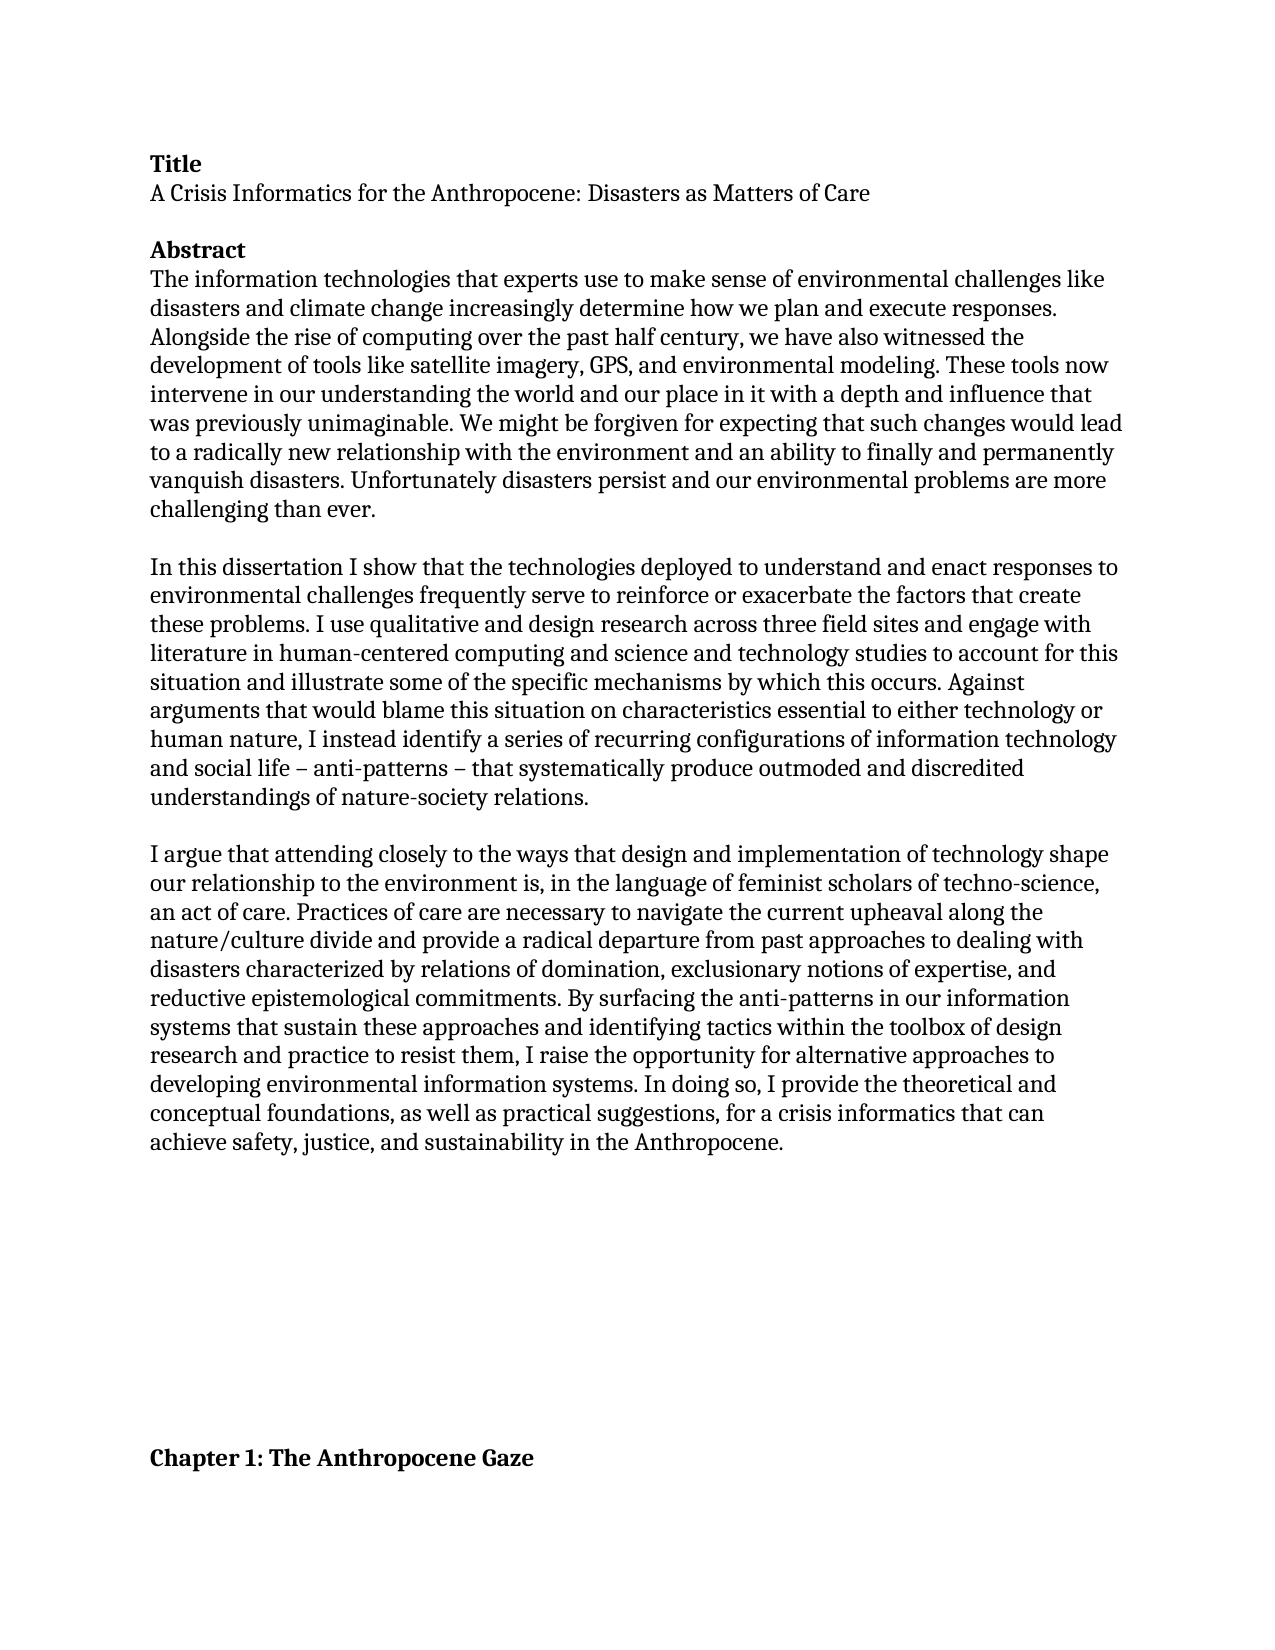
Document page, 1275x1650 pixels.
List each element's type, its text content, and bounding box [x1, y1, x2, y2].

text Chapter 1: The Anthropocene Gaze [150, 1444, 1125, 1472]
text I argue that attending closely to the ways that design and implementation of technology shape our relationship to the environment is, in the language of feminist scholars of techno-science, an act of care. Practices of care are necessary to navigate the current upheaval along the nature/culture divide and provide a radical departure from past approaches to dealing with disasters characterized by relations of domination, exclusionary notions of expertise, and reductive epistemological commitments. By surfacing the anti-patterns in our information systems that sustain these approaches and identifying tactics within the toolbox of design research and practice to resist them, I raise the opportunity for alternative approaches to developing environmental information systems. In doing so, I provide the theoretical and conceptual foundations, as well as practical suggestions, for a crisis informatics that can achieve safety, justice, and sustainability in the Anthropocene. [150, 840, 1125, 1156]
text Title [150, 150, 1125, 179]
text In this dissertation I show that the technologies deployed to understand and enact responses to environmental challenges frequently serve to reinforce or exacerbate the factors that create these problems. I use qualitative and design research across three field sites and engage with literature in human-centered computing and science and technology studies to account for this situation and illustrate some of the specific mechanisms by which this occurs. Against arguments that would blame this situation on characteristics essential to either technology or human nature, I instead identify a series of recurring configurations of information technology and social life – anti-patterns – that systematically produce outmoded and discredited understandings of nature-society relations. [150, 552, 1125, 811]
text Abstract [150, 236, 1125, 265]
text The information technologies that experts use to make sense of environmental challenges like disasters and climate change increasingly determine how we plan and execute responses. Alongside the rise of computing over the past half century, we have also witnessed the development of tools like satellite imagery, GPS, and environmental modeling. These tools now intervene in our understanding the world and our place in it with a depth and influence that was previously unimaginable. We might be forgiven for expecting that such changes would lead to a radically new relationship with the environment and an ability to finally and permanently vanquish disasters. Unfortunately disasters persist and our environmental problems are more challenging than ever. [150, 265, 1125, 524]
text A Crisis Informatics for the Anthropocene: Disasters as Matters of Care [150, 179, 1125, 207]
